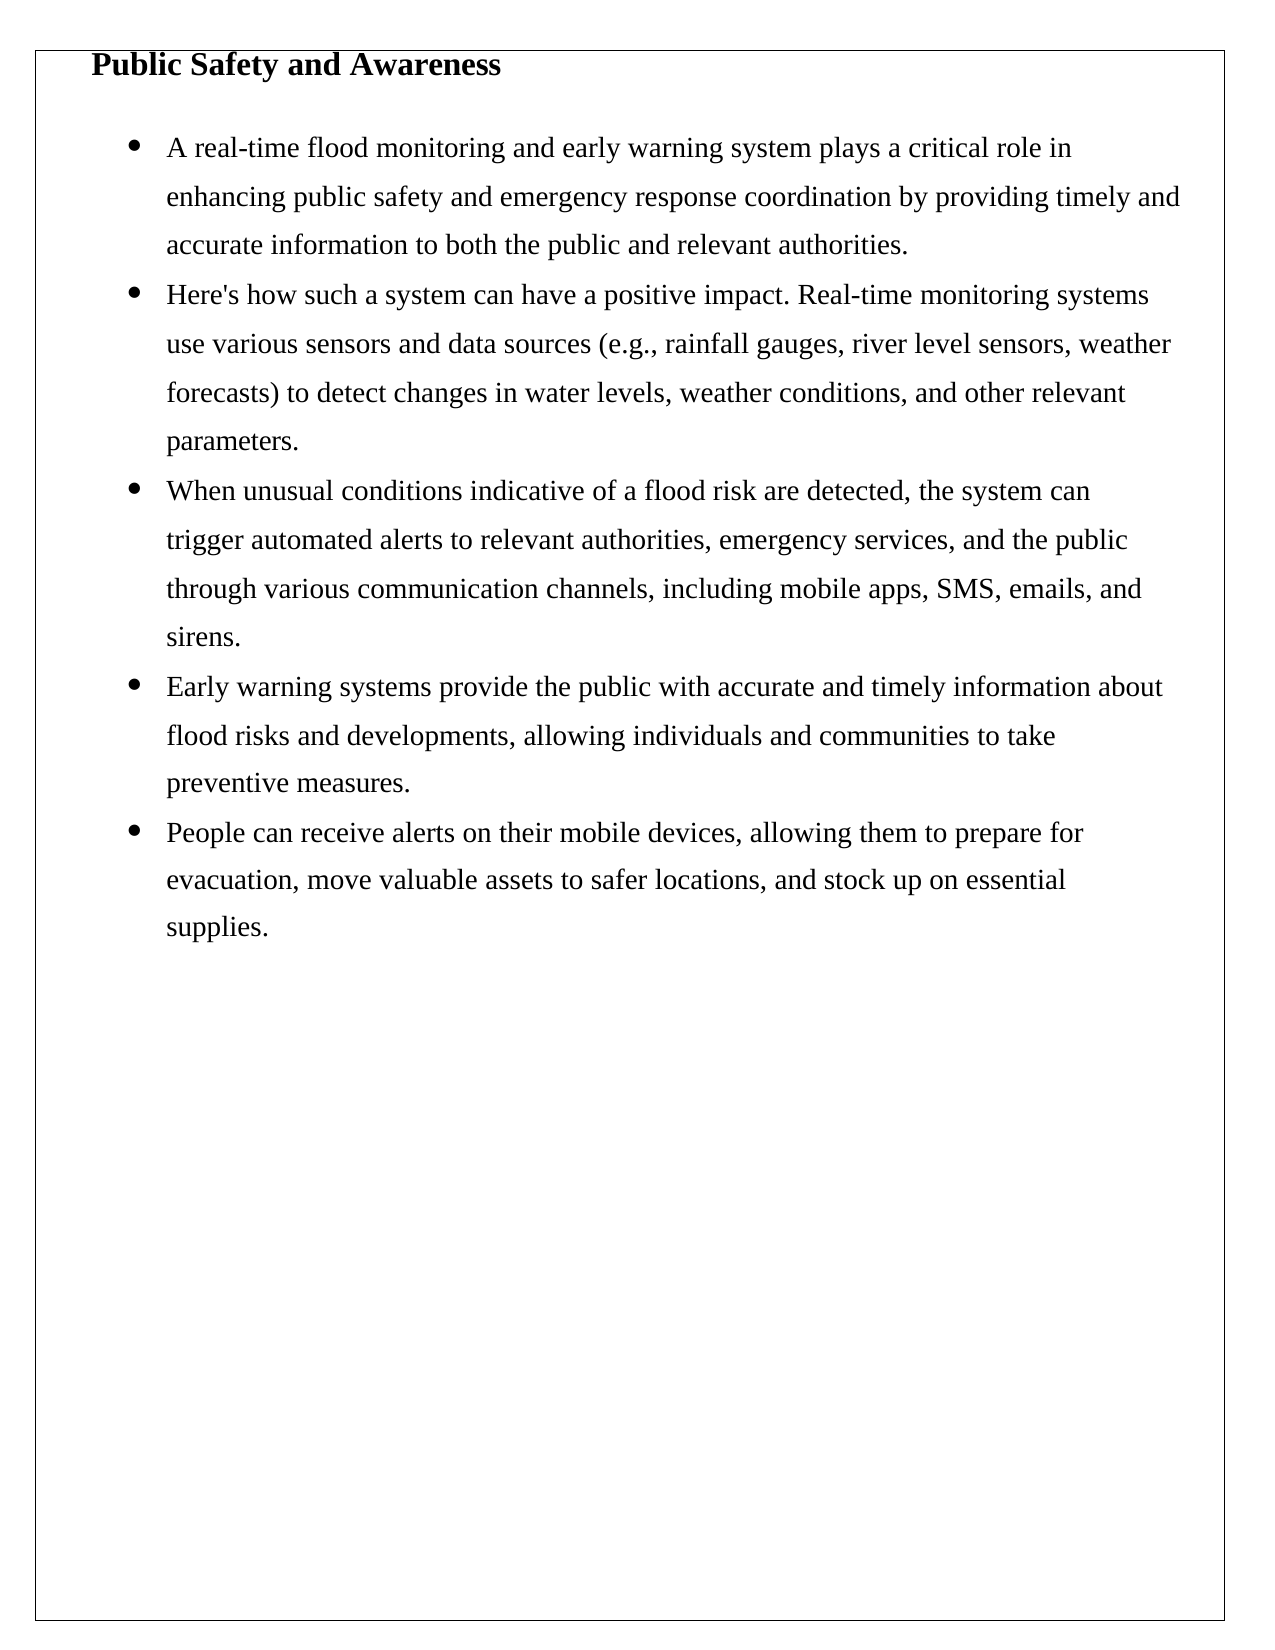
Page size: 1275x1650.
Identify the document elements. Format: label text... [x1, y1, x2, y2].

list Early warning systems provide the public with accurate and timely information about flood risks and developments, allowing individuals and communities to take preventive measures. [128, 669, 1186, 799]
subtitle Public Safety and Awareness [91, 51, 1219, 82]
list When unusual conditions indicative of a flood risk are detected, the system can trigger automated alerts to relevant authorities, emergency services, and the public through various communication channels, including mobile apps, SMS, emails, and sirens. [128, 473, 1174, 653]
list Here's how such a system can have a positive impact. Real-time monitoring systems use various sensors and data sources (e.g., rainfall gauges, river level sensors, weather forecasts) to detect changes in water levels, weather conditions, and other relevant parameters. [128, 277, 1193, 457]
list A real-time flood monitoring and early warning system plays a critical role in enhancing public safety and emergency response coordination by providing timely and accurate information to both the public and relevant authorities. [128, 130, 1198, 261]
list People can receive alerts on their mobile devices, allowing them to prepare for evacuation, move valuable assets to safer locations, and stock up on essential supplies. [128, 815, 1175, 942]
